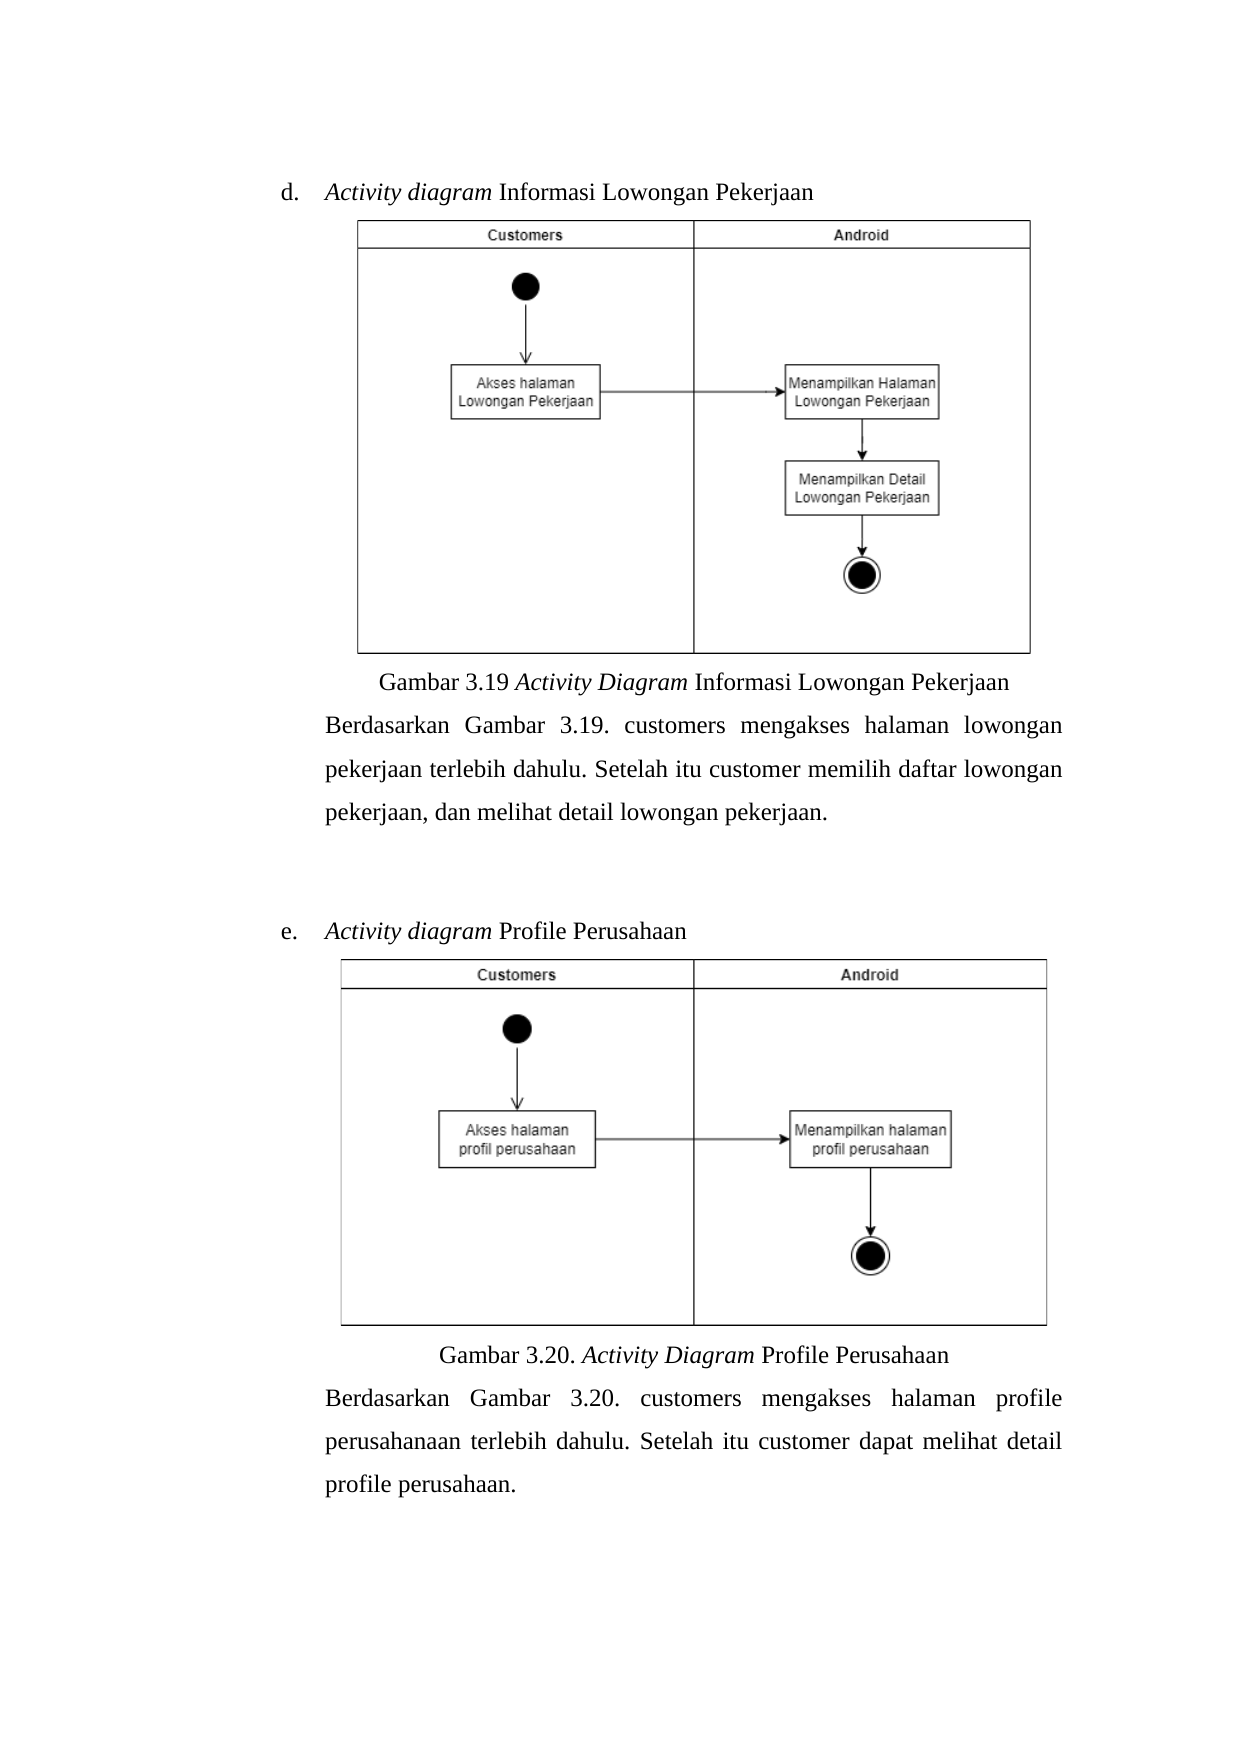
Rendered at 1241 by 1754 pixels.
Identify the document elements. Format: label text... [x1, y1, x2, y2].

list Gambar 3.19 Activity Diagram Informasi Lowongan Pekerjaan [325, 667, 1063, 696]
picture [340, 959, 1048, 1326]
list Gambar 3.20. Activity Diagram Profile Perusahaan [325, 1340, 1063, 1369]
list Activity diagram Informasi Lowongan Pekerjaan [281, 177, 1063, 206]
picture [357, 220, 1031, 654]
list Activity diagram Profile Perusahaan [281, 916, 1063, 945]
list Berdasarkan Gambar 3.20. customers mengakses halaman profile perusahanaan terlebih dahulu. Setelah itu customer dapat melihat detail profile perusahaan. [325, 1383, 1063, 1498]
list Berdasarkan Gambar 3.19. customers mengakses halaman lowongan pekerjaan terlebih dahulu. Setelah itu customer memilih daftar lowongan pekerjaan, dan melihat detail lowongan pekerjaan. [325, 711, 1063, 826]
